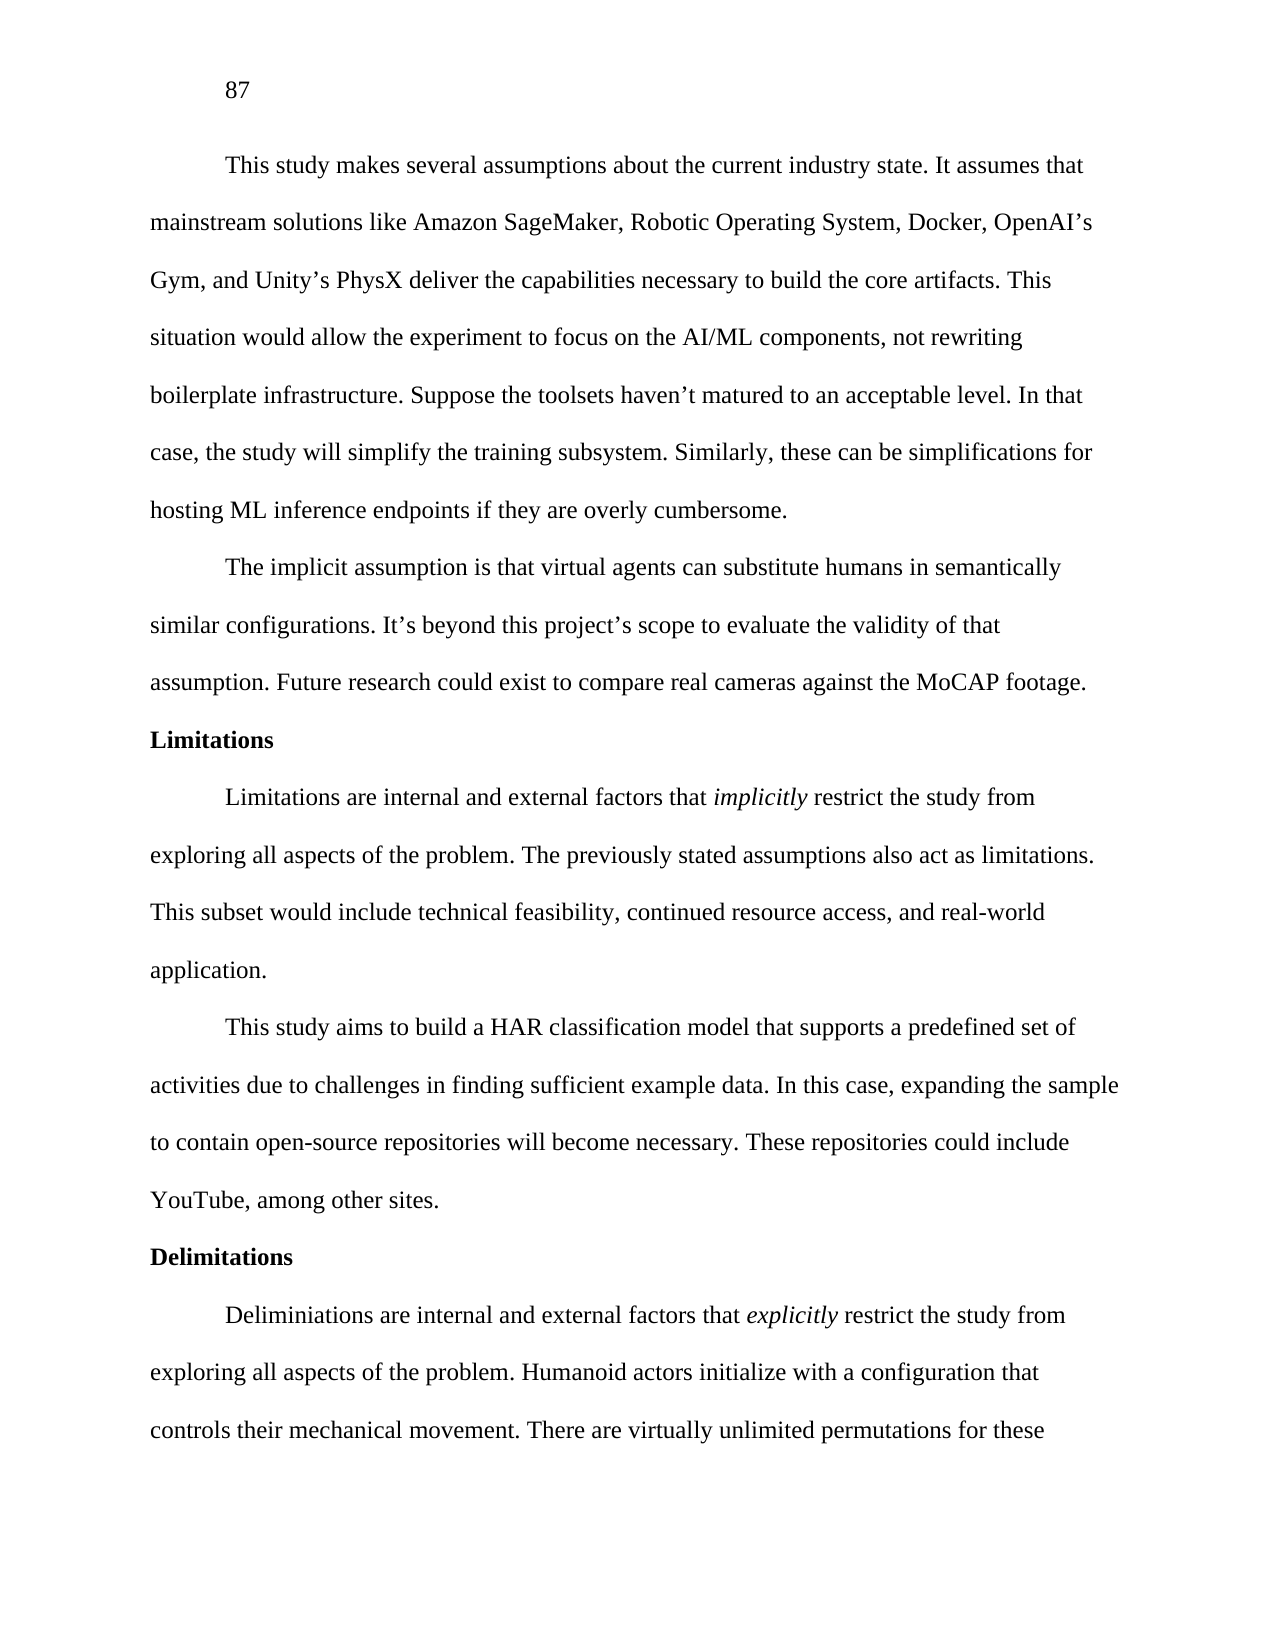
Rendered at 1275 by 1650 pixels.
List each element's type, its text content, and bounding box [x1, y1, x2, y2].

text This study makes several assumptions about the current industry state. It assumes that mainstream solutions like Amazon SageMaker, Robotic Operating System, Docker, OpenAI’s Gym, and Unity’s PhysX deliver the capabilities necessary to build the core artifacts. This situation would allow the experiment to focus on the AI/ML components, not rewriting boilerplate infrastructure. Suppose the toolsets haven’t matured to an acceptable level. In that case, the study will simplify the training subsystem. Similarly, these can be simplifications for hosting ML inference endpoints if they are overly cumbersome. [150, 150, 1125, 524]
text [150, 1300, 1125, 1444]
text Limitations are internal and external factors that implicitly restrict the study from exploring all aspects of the problem. The previously stated assumptions also act as limitations. This subset would include technical feasibility, continued resource access, and real-world application. [150, 782, 1125, 984]
subtitle Delimitations [150, 1242, 1125, 1271]
subtitle Limitations [150, 725, 1125, 754]
text The implicit assumption is that virtual agents can substitute humans in semantically similar configurations. It’s beyond this project’s scope to evaluate the validity of that assumption. Future research could exist to compare real cameras against the MoCAP footage. [150, 552, 1125, 696]
text This study aims to build a HAR classification model that supports a predefined set of activities due to challenges in finding sufficient example data. In this case, expanding the sample to contain open-source repositories will become necessary. These repositories could include YouTube, among other sites. [150, 1012, 1125, 1214]
